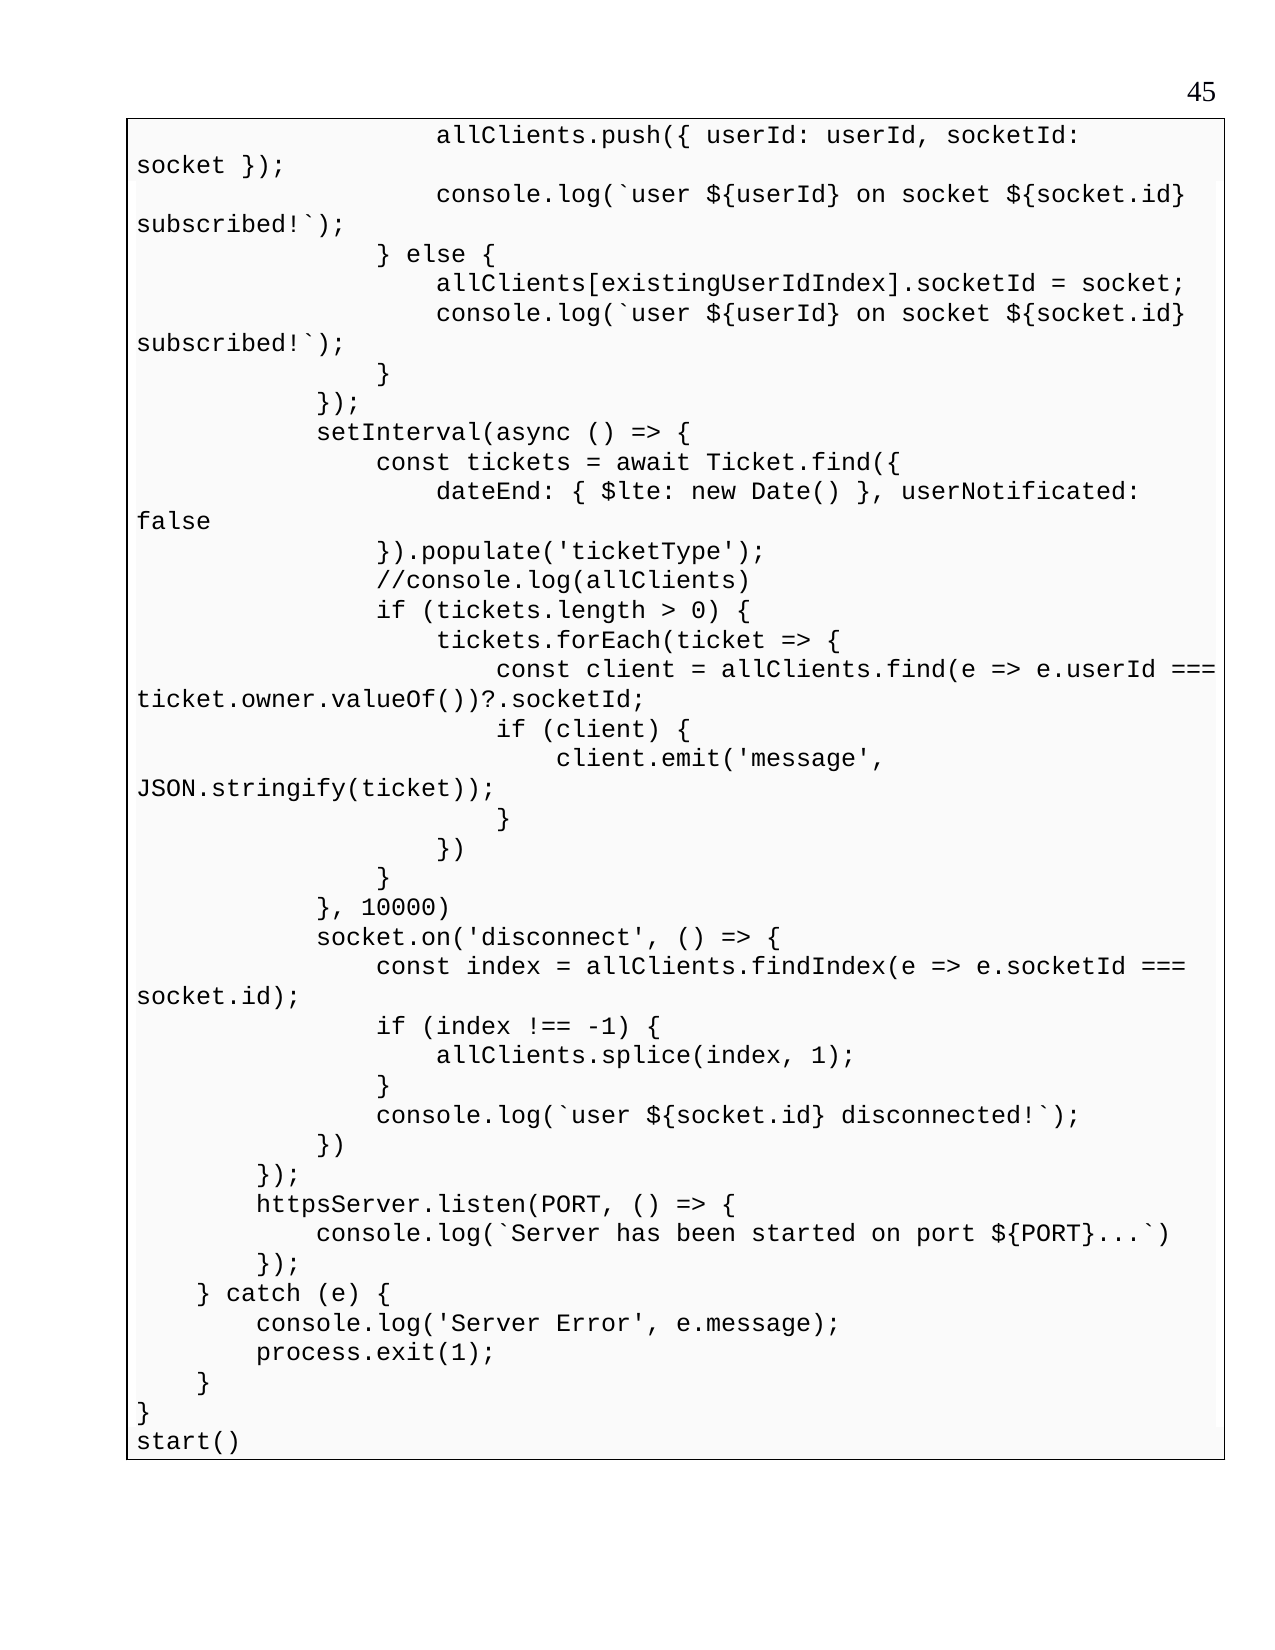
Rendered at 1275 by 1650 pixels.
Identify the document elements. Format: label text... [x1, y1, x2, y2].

text }).populate('ticketType'); [136, 537, 1216, 567]
text } catch (e) { [136, 1279, 1216, 1309]
text console.log(`user ${socket.id} disconnected!`); [136, 1101, 1216, 1131]
text if (client) { [136, 715, 1216, 745]
text const client = allClients.find(e => e.userId === ticket.owner.valueOf())?.socketId; [136, 656, 1216, 715]
text allClients.push({ userId: userId, socketId: socket }); [128, 119, 1224, 181]
text allClients.splice(index, 1); [136, 1042, 1216, 1071]
text } [136, 1398, 1216, 1424]
text httpsServer.listen(PORT, () => { [136, 1190, 1216, 1220]
text start() [128, 1424, 1224, 1459]
text process.exit(1); [136, 1338, 1216, 1368]
text client.emit('message', JSON.stringify(ticket)); [136, 745, 1216, 804]
text } [136, 359, 1216, 388]
text }) [136, 834, 1216, 863]
text //console.log(allClients) [136, 567, 1216, 596]
text setInterval(async () => { [136, 418, 1216, 448]
text } [136, 1368, 1216, 1398]
text }); [136, 1160, 1216, 1190]
text tickets.forEach(ticket => { [136, 626, 1216, 656]
text }) [136, 1131, 1216, 1160]
text } [136, 863, 1216, 893]
text if (index !== -1) { [136, 1012, 1216, 1042]
text } else { [136, 240, 1216, 270]
text const index = allClients.findIndex(e => e.socketId === socket.id); [136, 952, 1216, 1012]
text }); [136, 388, 1216, 418]
text console.log('Server Error', e.message); [136, 1309, 1216, 1338]
text allClients[existingUserIdIndex].socketId = socket; [136, 270, 1216, 299]
text } [136, 804, 1216, 834]
text console.log(`Server has been started on port ${PORT}...`) [136, 1220, 1216, 1249]
text console.log(`user ${userId} on socket ${socket.id} subscribed!`); [136, 181, 1216, 240]
text }, 10000) [136, 893, 1216, 923]
text socket.on('disconnect', () => { [136, 923, 1216, 952]
text } [136, 1071, 1216, 1101]
text if (tickets.length > 0) { [136, 596, 1216, 626]
text const tickets = await Ticket.find({ [136, 448, 1216, 477]
text }); [136, 1249, 1216, 1279]
text dateEnd: { $lte: new Date() }, userNotificated: false [136, 477, 1216, 537]
text console.log(`user ${userId} on socket ${socket.id} subscribed!`); [136, 299, 1216, 359]
